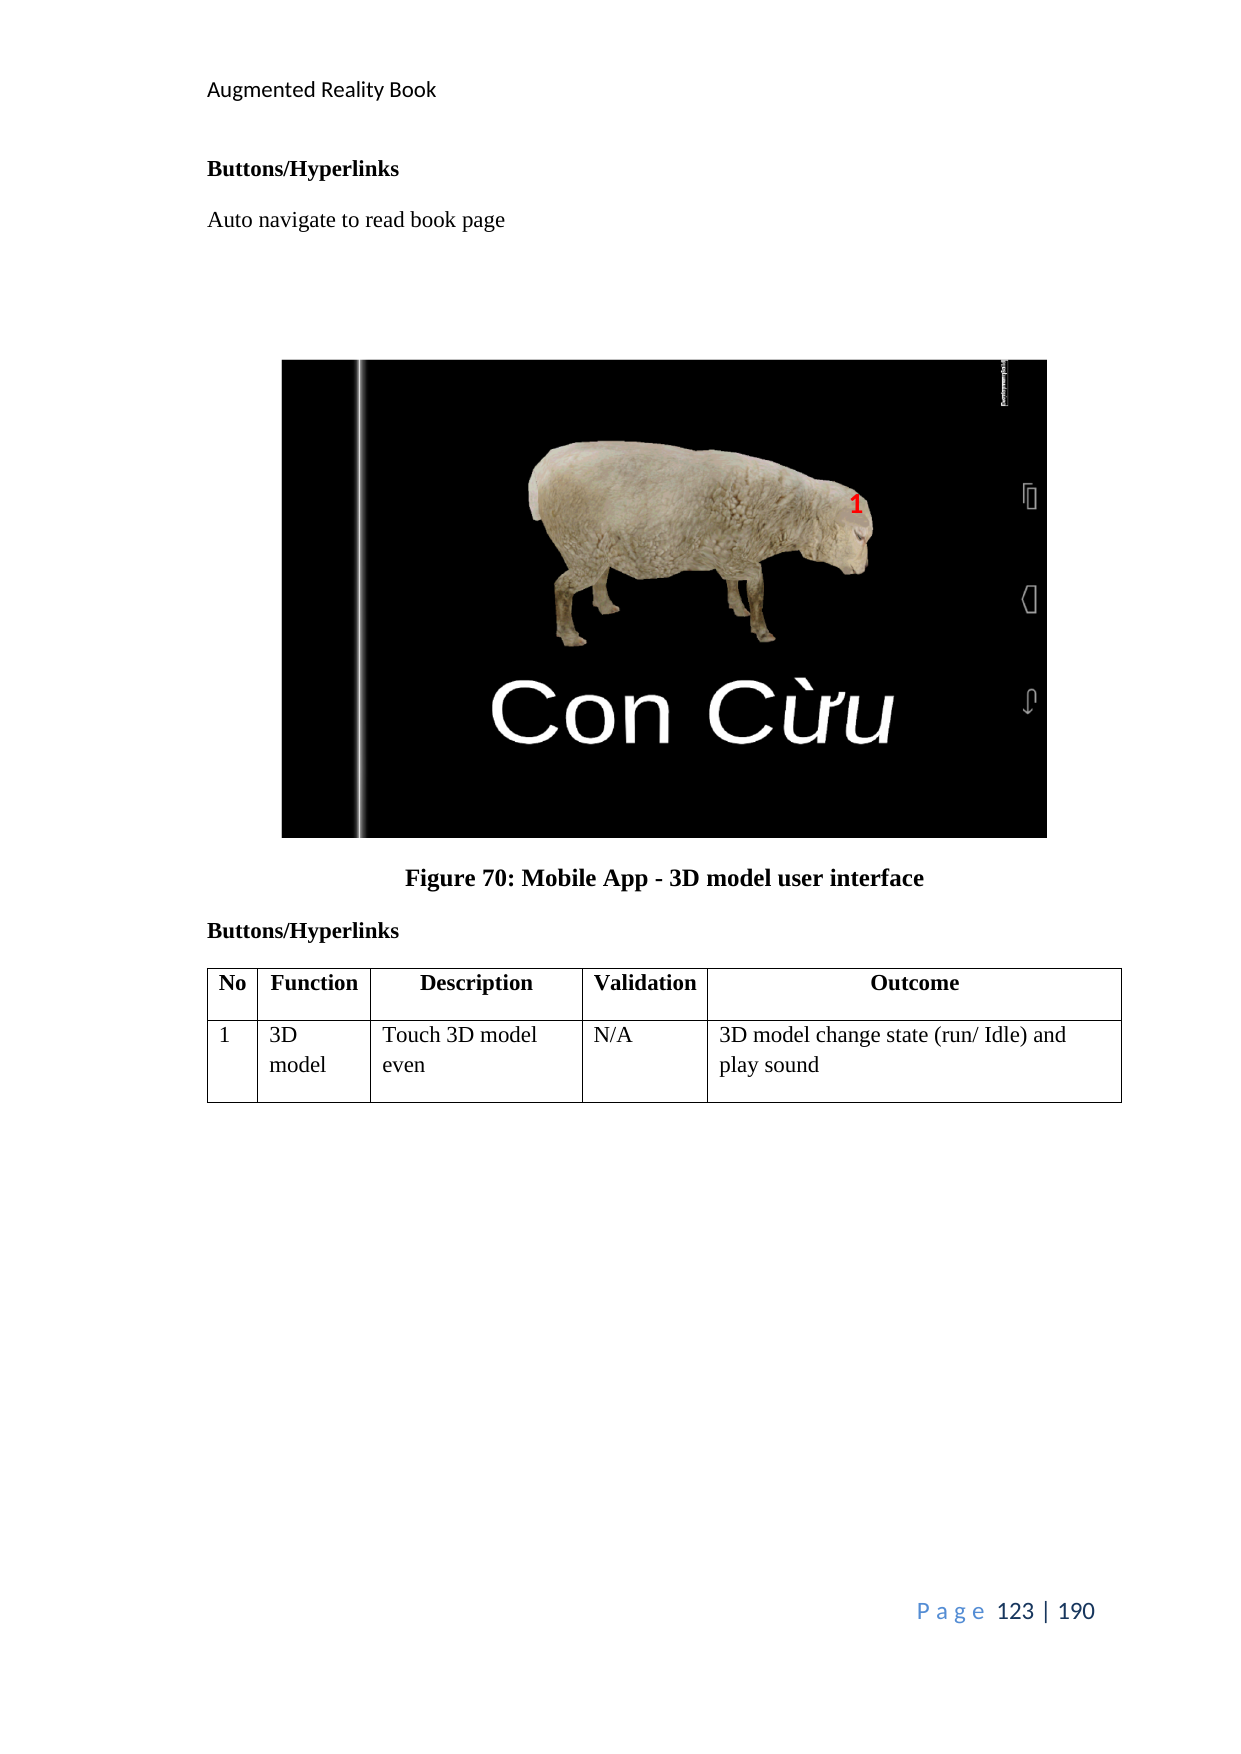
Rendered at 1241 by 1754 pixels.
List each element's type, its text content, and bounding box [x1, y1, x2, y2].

text Buttons/Hyperlinks [207, 154, 1122, 181]
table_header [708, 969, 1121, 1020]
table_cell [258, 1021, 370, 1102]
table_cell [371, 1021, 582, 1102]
text Buttons/Hyperlinks [207, 917, 1122, 943]
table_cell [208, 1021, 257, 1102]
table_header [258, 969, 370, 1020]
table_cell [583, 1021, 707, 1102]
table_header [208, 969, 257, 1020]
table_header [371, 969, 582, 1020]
text Auto navigate to read book page [207, 206, 1122, 232]
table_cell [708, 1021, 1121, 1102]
picture [283, 360, 1047, 838]
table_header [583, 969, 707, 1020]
text Figure 70: Mobile App - 3D model user interface [207, 863, 1122, 892]
